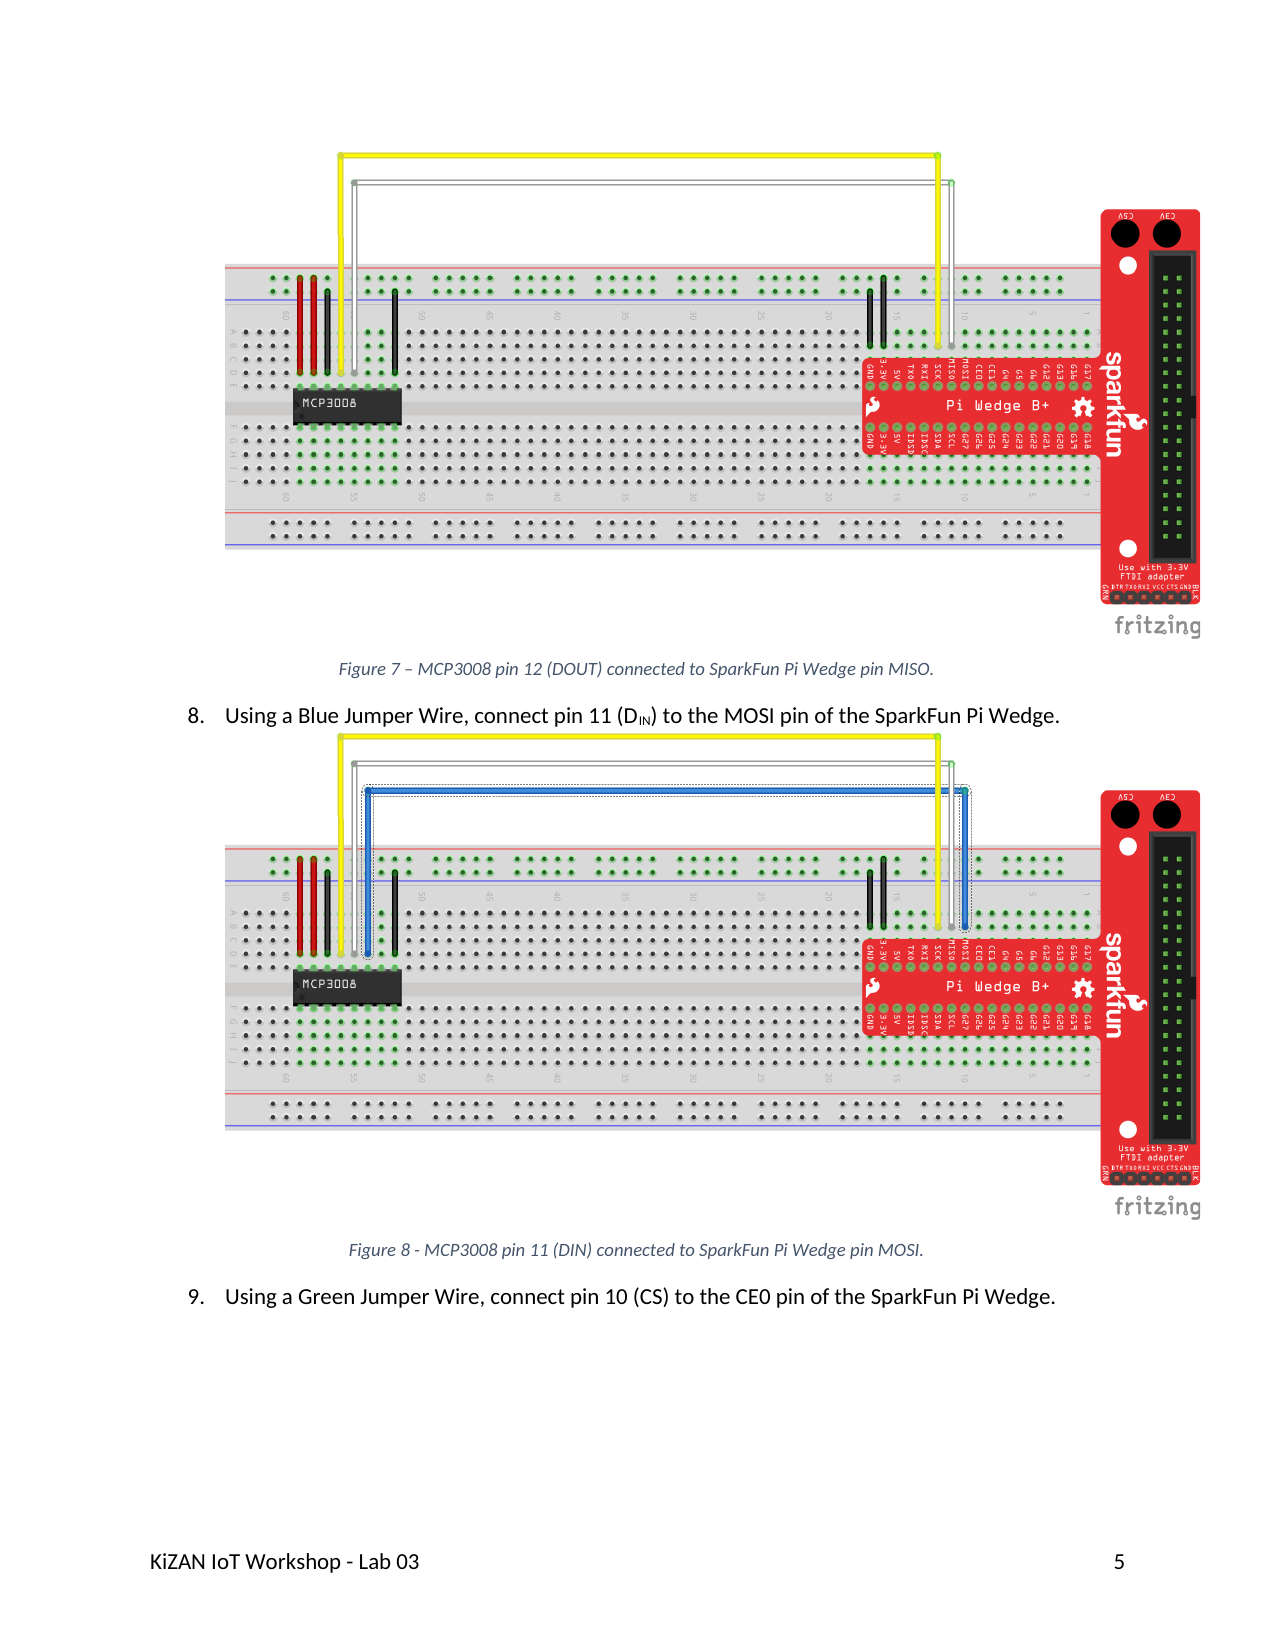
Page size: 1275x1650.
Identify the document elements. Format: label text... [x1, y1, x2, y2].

text Figure 7 – MCP3008 pin 12 (DOUT) connected to SparkFun Pi Wedge pin MISO. [150, 657, 1125, 680]
list Using a Green Jumper Wire, connect pin 10 (CS) to the CE0 pin of the SparkFun Pi Wedge. [187, 1282, 1125, 1310]
text Figure 8 - MCP3008 pin 11 (DIN) connected to SparkFun Pi Wedge pin MOSI. [150, 1238, 1125, 1261]
picture [225, 150, 1200, 639]
picture [225, 731, 1200, 1220]
list Using a Blue Jumper Wire, connect pin 11 (DIN) to the MOSI pin of the SparkFun Pi Wedge. [187, 701, 1125, 729]
